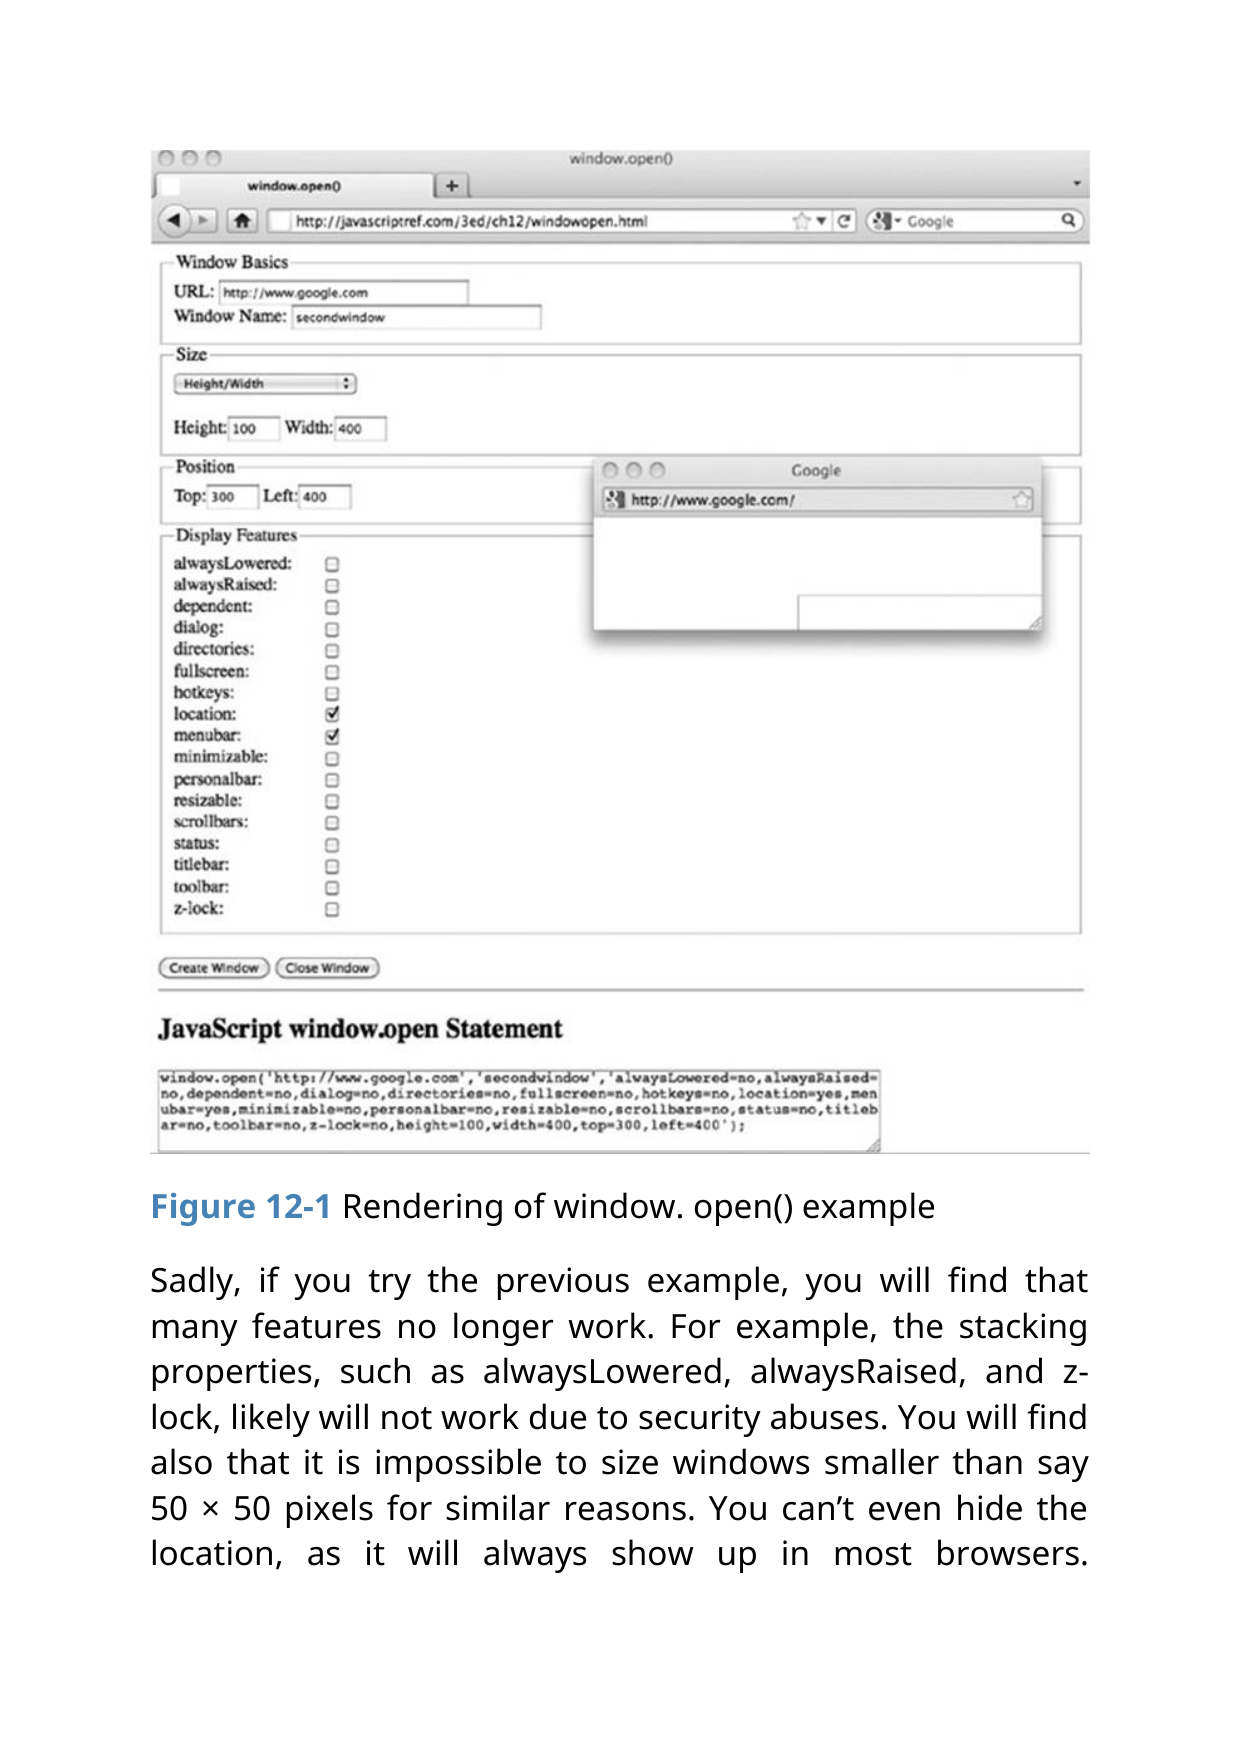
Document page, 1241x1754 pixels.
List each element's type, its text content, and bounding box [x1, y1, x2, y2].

picture [150, 150, 1091, 1154]
text Figure 12-1 Rendering of window. open() example [150, 1183, 1090, 1228]
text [150, 1257, 1090, 1575]
